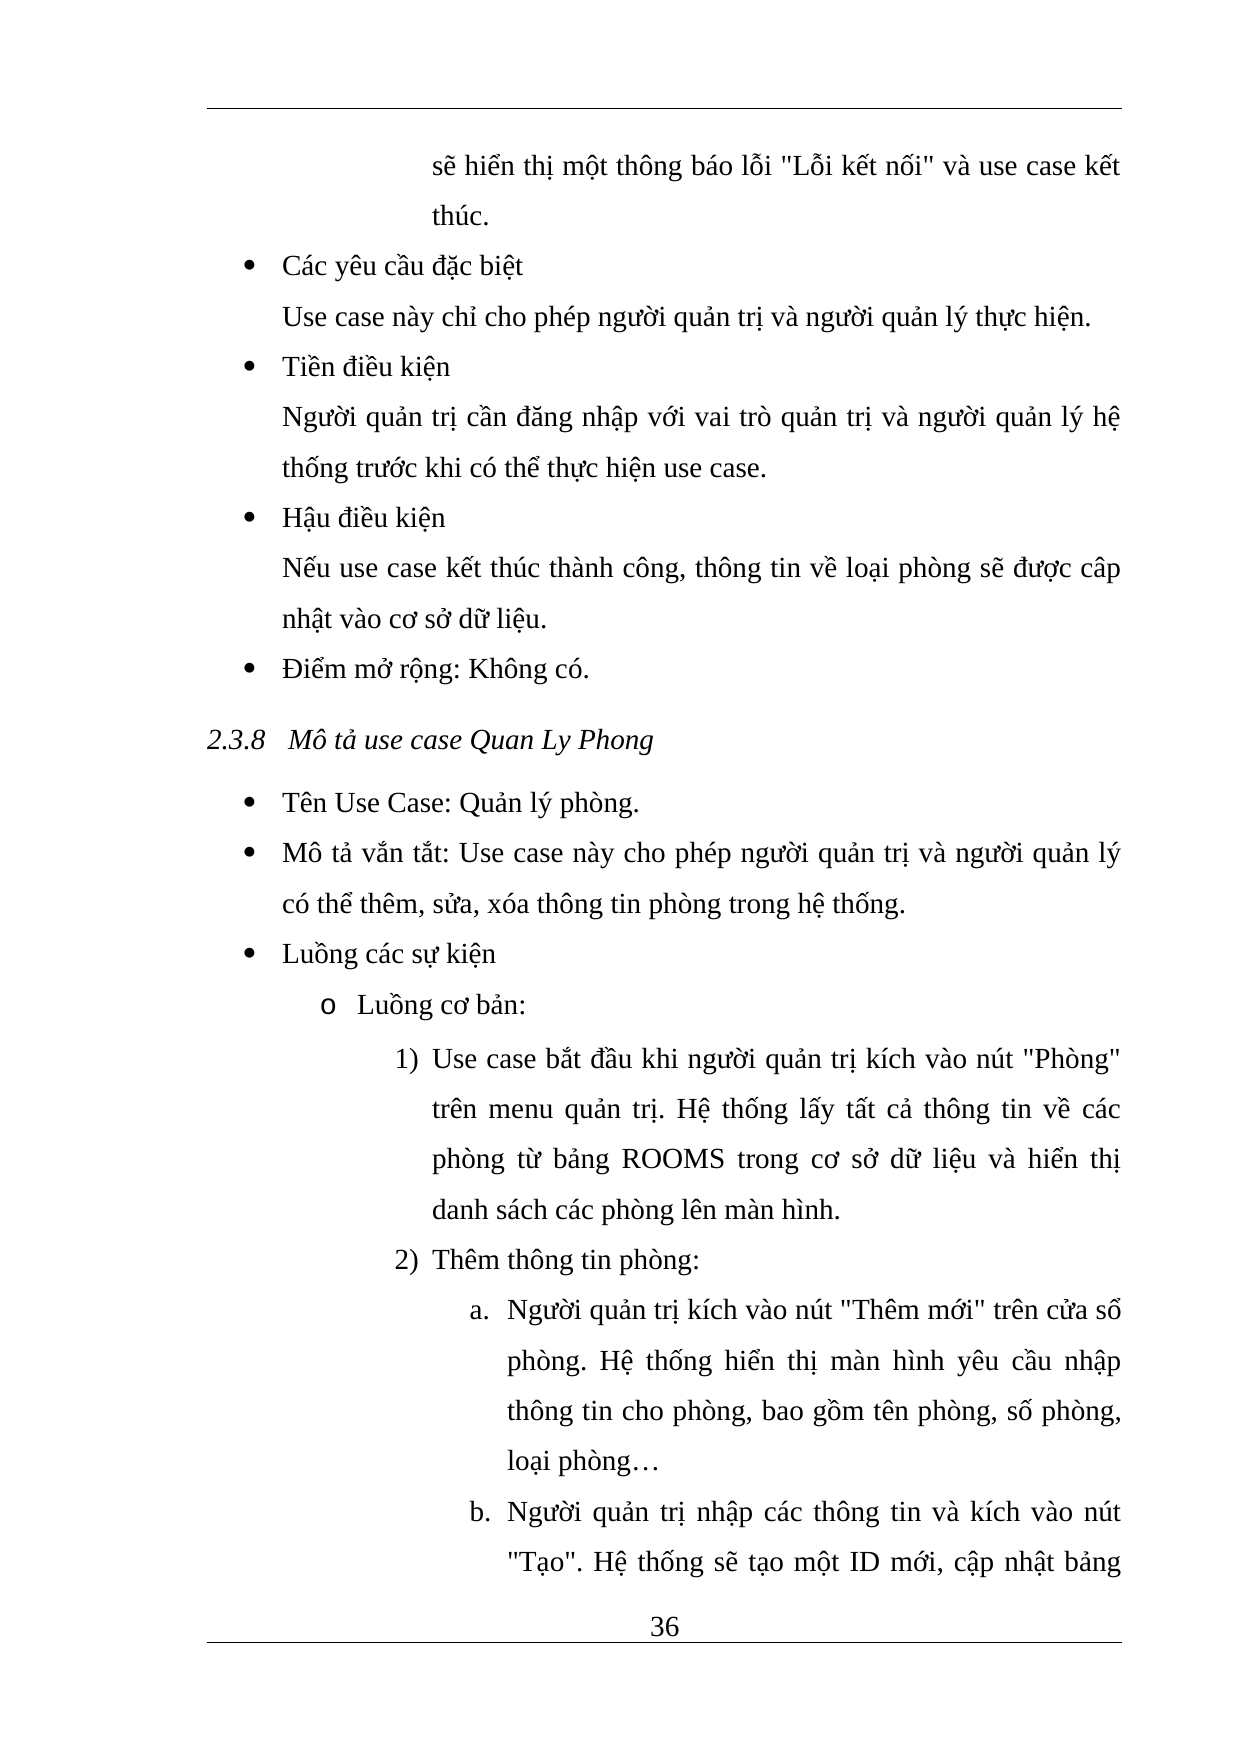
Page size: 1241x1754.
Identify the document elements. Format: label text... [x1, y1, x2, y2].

list Điểm mở rộng: Không có. [244, 651, 1122, 685]
list Mô tả vắn tắt: Use case này cho phép người quản trị và người quản lý có thể thêm, sửa, xóa thông tin phòng trong hệ thống. [244, 836, 1122, 919]
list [469, 1494, 1122, 1577]
list Use case bắt đầu khi người quản trị kích vào nút "Phòng" trên menu quản trị. Hệ thống lấy tất cả thông tin về các phòng từ bảng ROOMS trong cơ sở dữ liệu và hiển thị danh sách các phòng lên màn hình. [394, 1041, 1122, 1225]
list Luồng cơ bản: [319, 987, 1122, 1023]
subtitle Mô tả use case Quan Ly Phong [207, 722, 1122, 756]
list Tiền điều kiện [244, 349, 1122, 383]
list Thêm thông tin phòng: [394, 1242, 1122, 1276]
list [394, 148, 1122, 232]
list Use case này chỉ cho phép người quản trị và người quản lý thực hiện. [282, 299, 1122, 332]
list Người quản trị kích vào nút "Thêm mới" trên cửa sổ phòng. Hệ thống hiển thị màn hình yêu cầu nhập thông tin cho phòng, bao gồm tên phòng, số phòng, loại phòng… [469, 1292, 1122, 1477]
list Các yêu cầu đặc biệt [244, 248, 1122, 282]
list Tên Use Case: Quản lý phòng. [244, 785, 1122, 819]
list Hậu điều kiện [244, 500, 1122, 534]
list Người quản trị cần đăng nhập với vai trò quản trị và người quản lý hệ thống trước khi có thể thực hiện use case. [282, 399, 1122, 483]
list Luồng các sự kiện [244, 936, 1122, 970]
list Nếu use case kết thúc thành công, thông tin về loại phòng sẽ được câp nhật vào cơ sở dữ liệu. [282, 551, 1122, 634]
